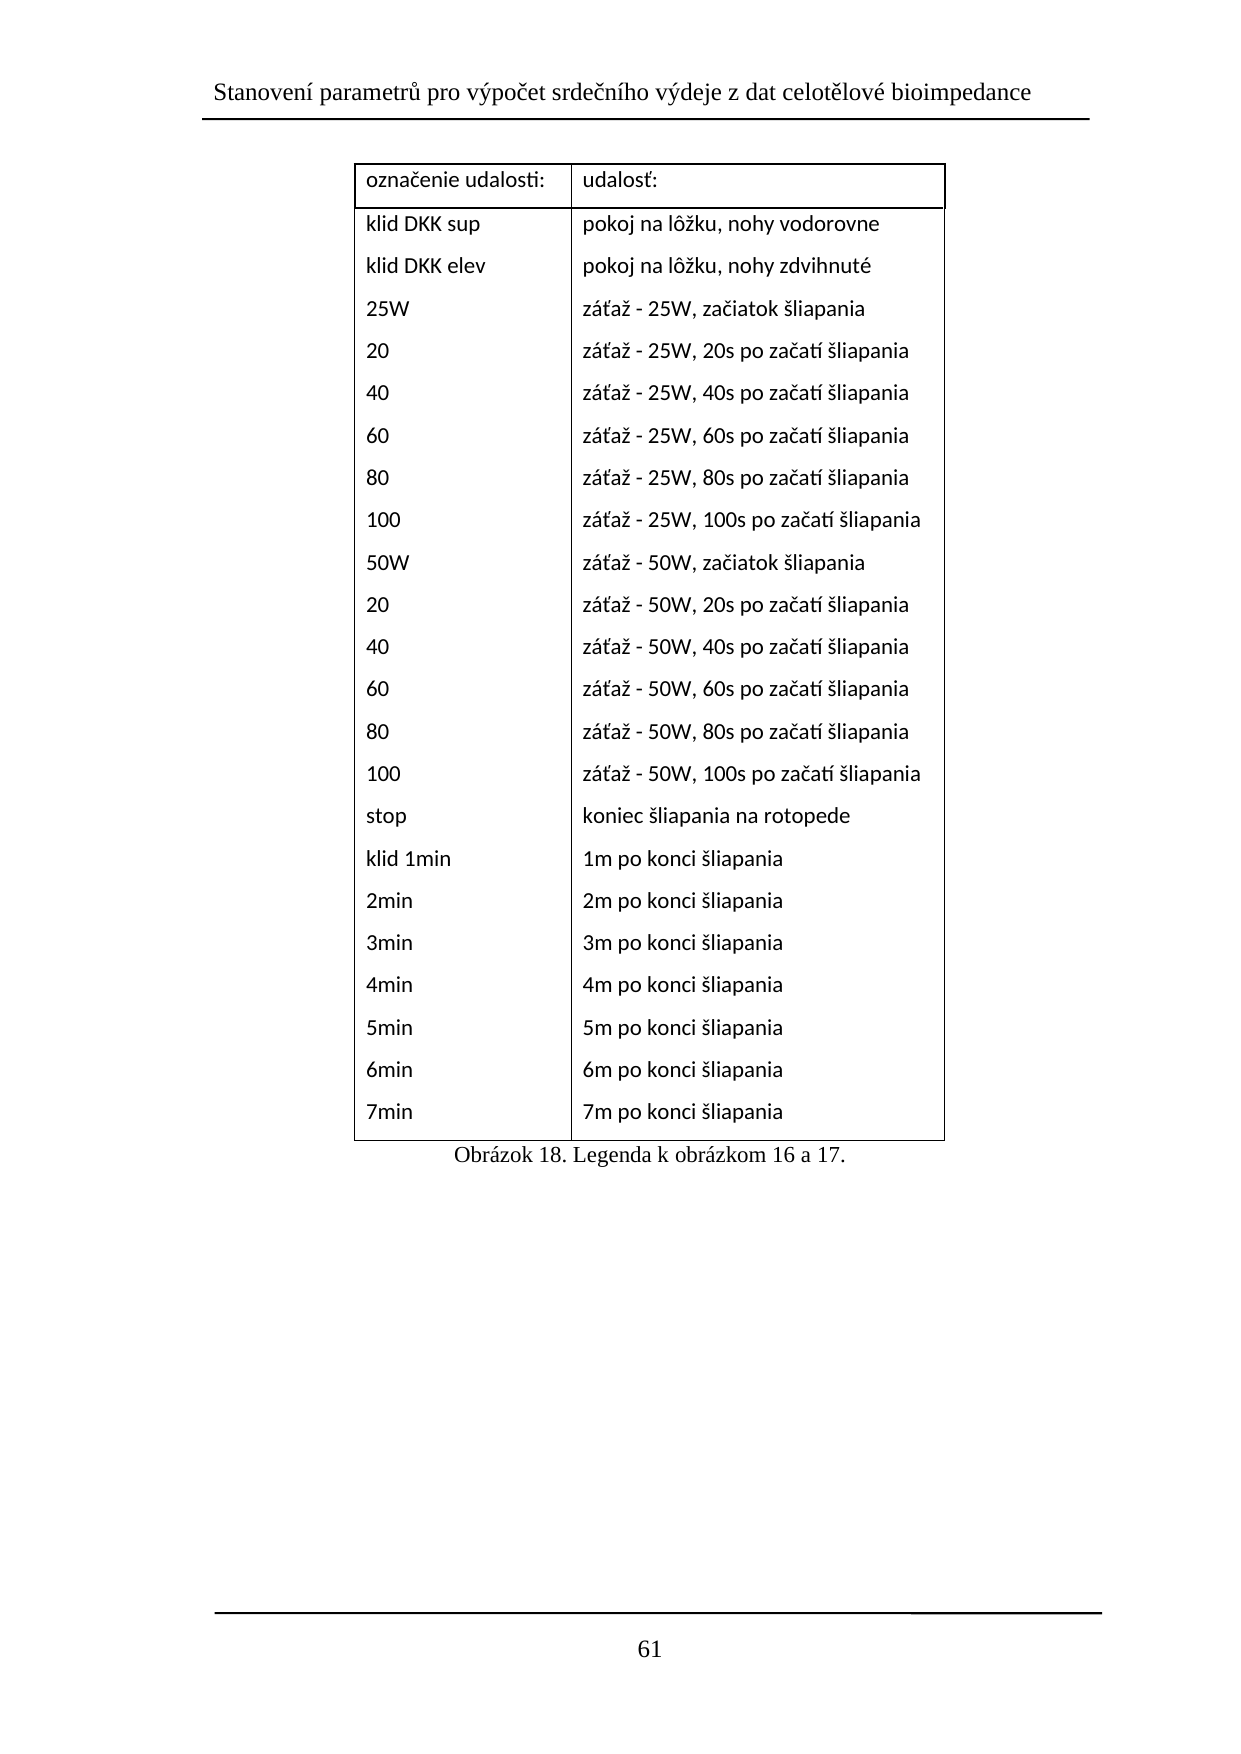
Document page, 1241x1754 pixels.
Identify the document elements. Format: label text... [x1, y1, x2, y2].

table_cell 5min [355, 1013, 571, 1055]
table_cell 50W [355, 548, 571, 590]
table_cell stop [355, 801, 571, 844]
table_cell 6min [355, 1055, 571, 1097]
table_cell záťaž - 25W, 80s po začatí šliapania [572, 463, 944, 505]
table_cell 100 [355, 759, 571, 801]
table_cell záťaž - 50W, 60s po začatí šliapania [572, 675, 944, 717]
table_cell 4min [355, 971, 571, 1013]
table_cell 1m po konci šliapania [572, 844, 944, 886]
table_cell záťaž - 50W, 80s po začatí šliapania [572, 717, 944, 759]
table_cell záťaž - 25W, 60s po začatí šliapania [572, 421, 944, 463]
table_cell 60 [355, 675, 571, 717]
table_cell 40 [355, 379, 571, 421]
table_cell pokoj na lôžku, nohy zdvihnuté [572, 252, 944, 294]
table_cell 80 [355, 463, 571, 505]
table_cell 2m po konci šliapania [572, 886, 944, 928]
table_cell 100 [355, 505, 571, 548]
table_cell záťaž - 25W, začiatok šliapania [572, 294, 944, 336]
table_cell 60 [355, 421, 571, 463]
table_cell záťaž - 50W, 40s po začatí šliapania [572, 632, 944, 674]
table_cell 7min [355, 1098, 571, 1140]
table_header udalosť: [572, 165, 944, 207]
table_cell záťaž - 25W, 40s po začatí šliapania [572, 379, 944, 421]
table_cell 40 [355, 632, 571, 674]
table_cell záťaž - 25W, 100s po začatí šliapania [572, 505, 944, 548]
table_cell klid DKK elev [355, 252, 571, 294]
text Obrázok 18. Legenda k obrázkom 16 a 17. [207, 1141, 1092, 1167]
table_cell klid DKK sup [355, 209, 571, 252]
table_cell záťaž - 50W, začiatok šliapania [572, 548, 944, 590]
table_cell 6m po konci šliapania [572, 1055, 944, 1097]
table_cell záťaž - 50W, 100s po začatí šliapania [572, 759, 944, 801]
table_cell záťaž - 50W, 20s po začatí šliapania [572, 590, 944, 632]
table_cell záťaž - 25W, 20s po začatí šliapania [572, 336, 944, 378]
table_cell 20 [355, 590, 571, 632]
table_cell 5m po konci šliapania [572, 1013, 944, 1055]
table_cell 25W [355, 294, 571, 336]
table_cell klid 1min [355, 844, 571, 886]
table_cell pokoj na lôžku, nohy vodorovne [572, 207, 944, 252]
table_header označenie udalosti: [356, 165, 571, 207]
table_cell 2min [355, 886, 571, 928]
table_cell 4m po konci šliapania [572, 971, 944, 1013]
table_cell 7m po konci šliapania [572, 1098, 944, 1140]
table_cell 20 [355, 336, 571, 378]
table_cell 3m po konci šliapania [572, 928, 944, 971]
table_cell 3min [355, 928, 571, 971]
table_cell 80 [355, 717, 571, 759]
table_cell koniec šliapania na rotopede [572, 801, 944, 844]
